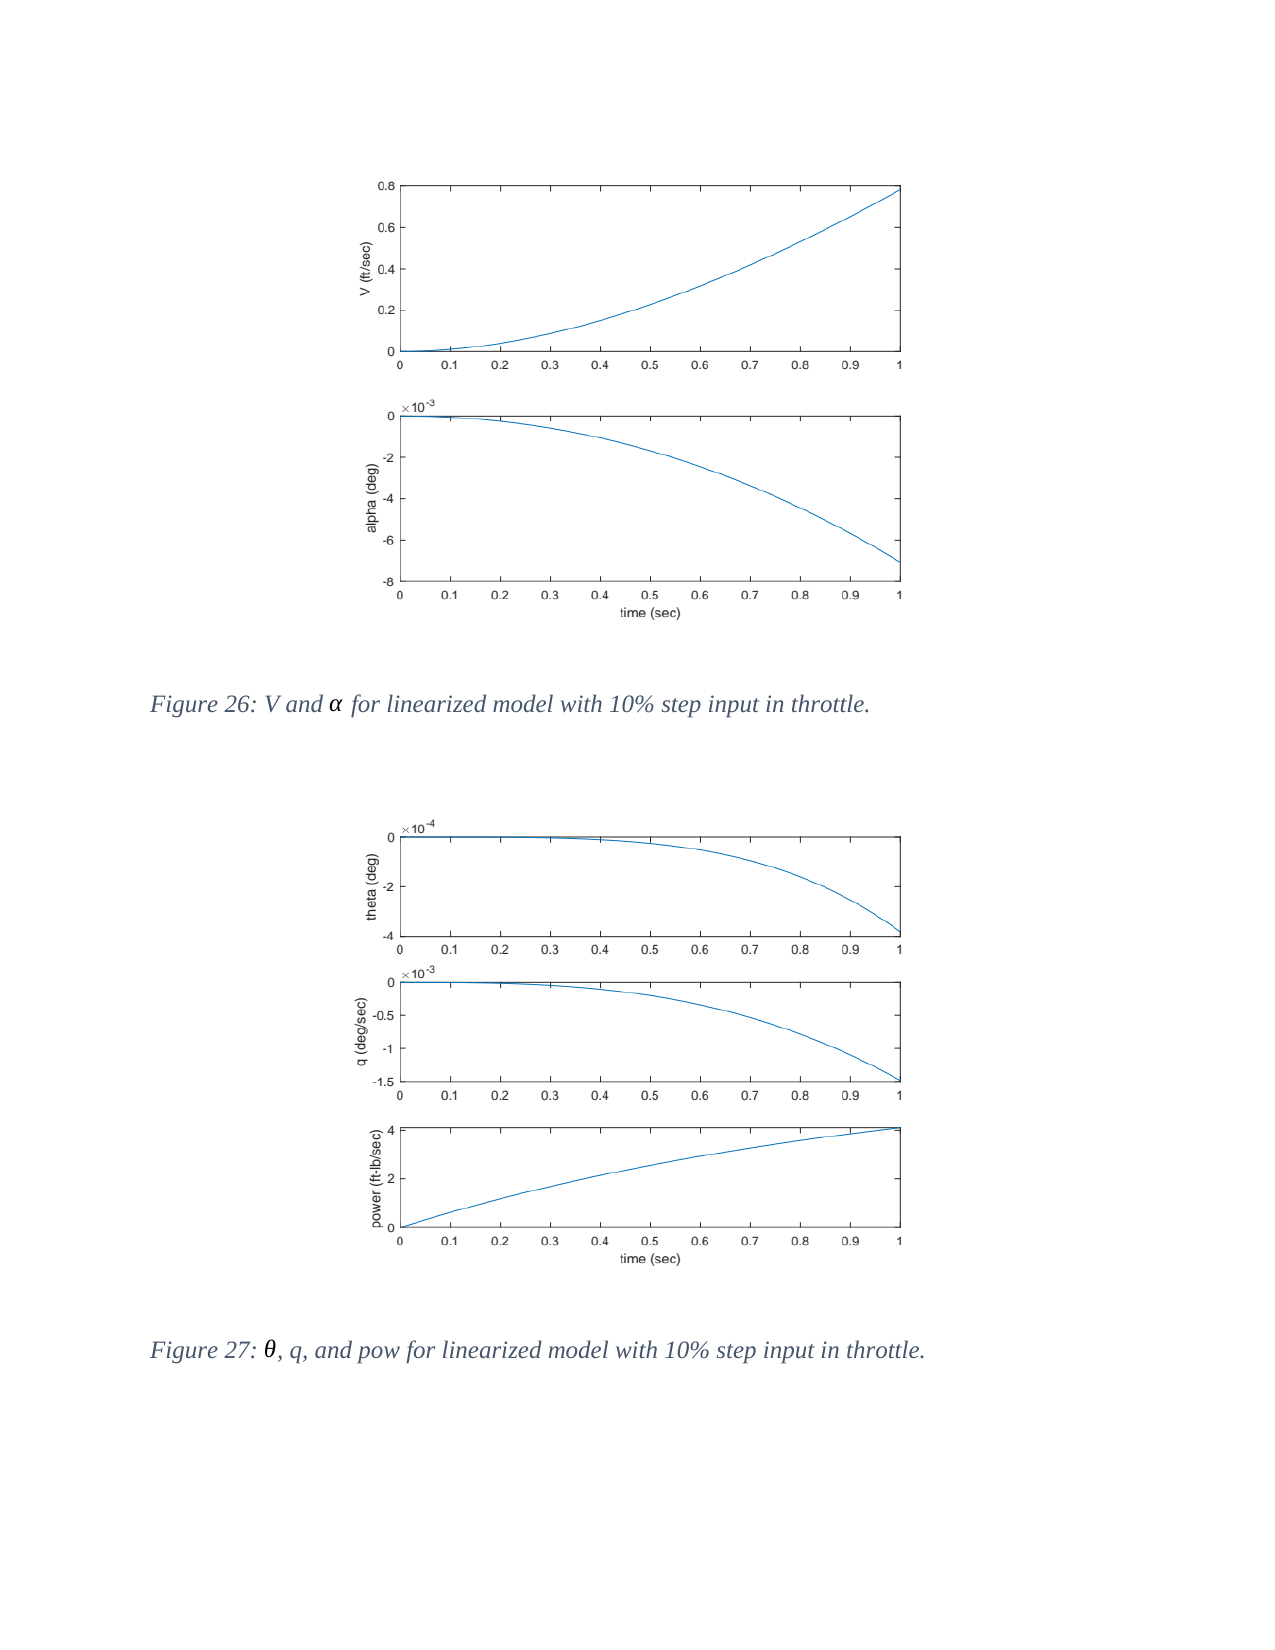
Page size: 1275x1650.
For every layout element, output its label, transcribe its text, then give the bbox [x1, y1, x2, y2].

text Figure 27: , q, and pow for linearized model with 10% step input in throttle. [150, 1335, 1125, 1364]
text Figure 26: V and for linearized model with 10% step input in throttle. [150, 689, 1125, 718]
